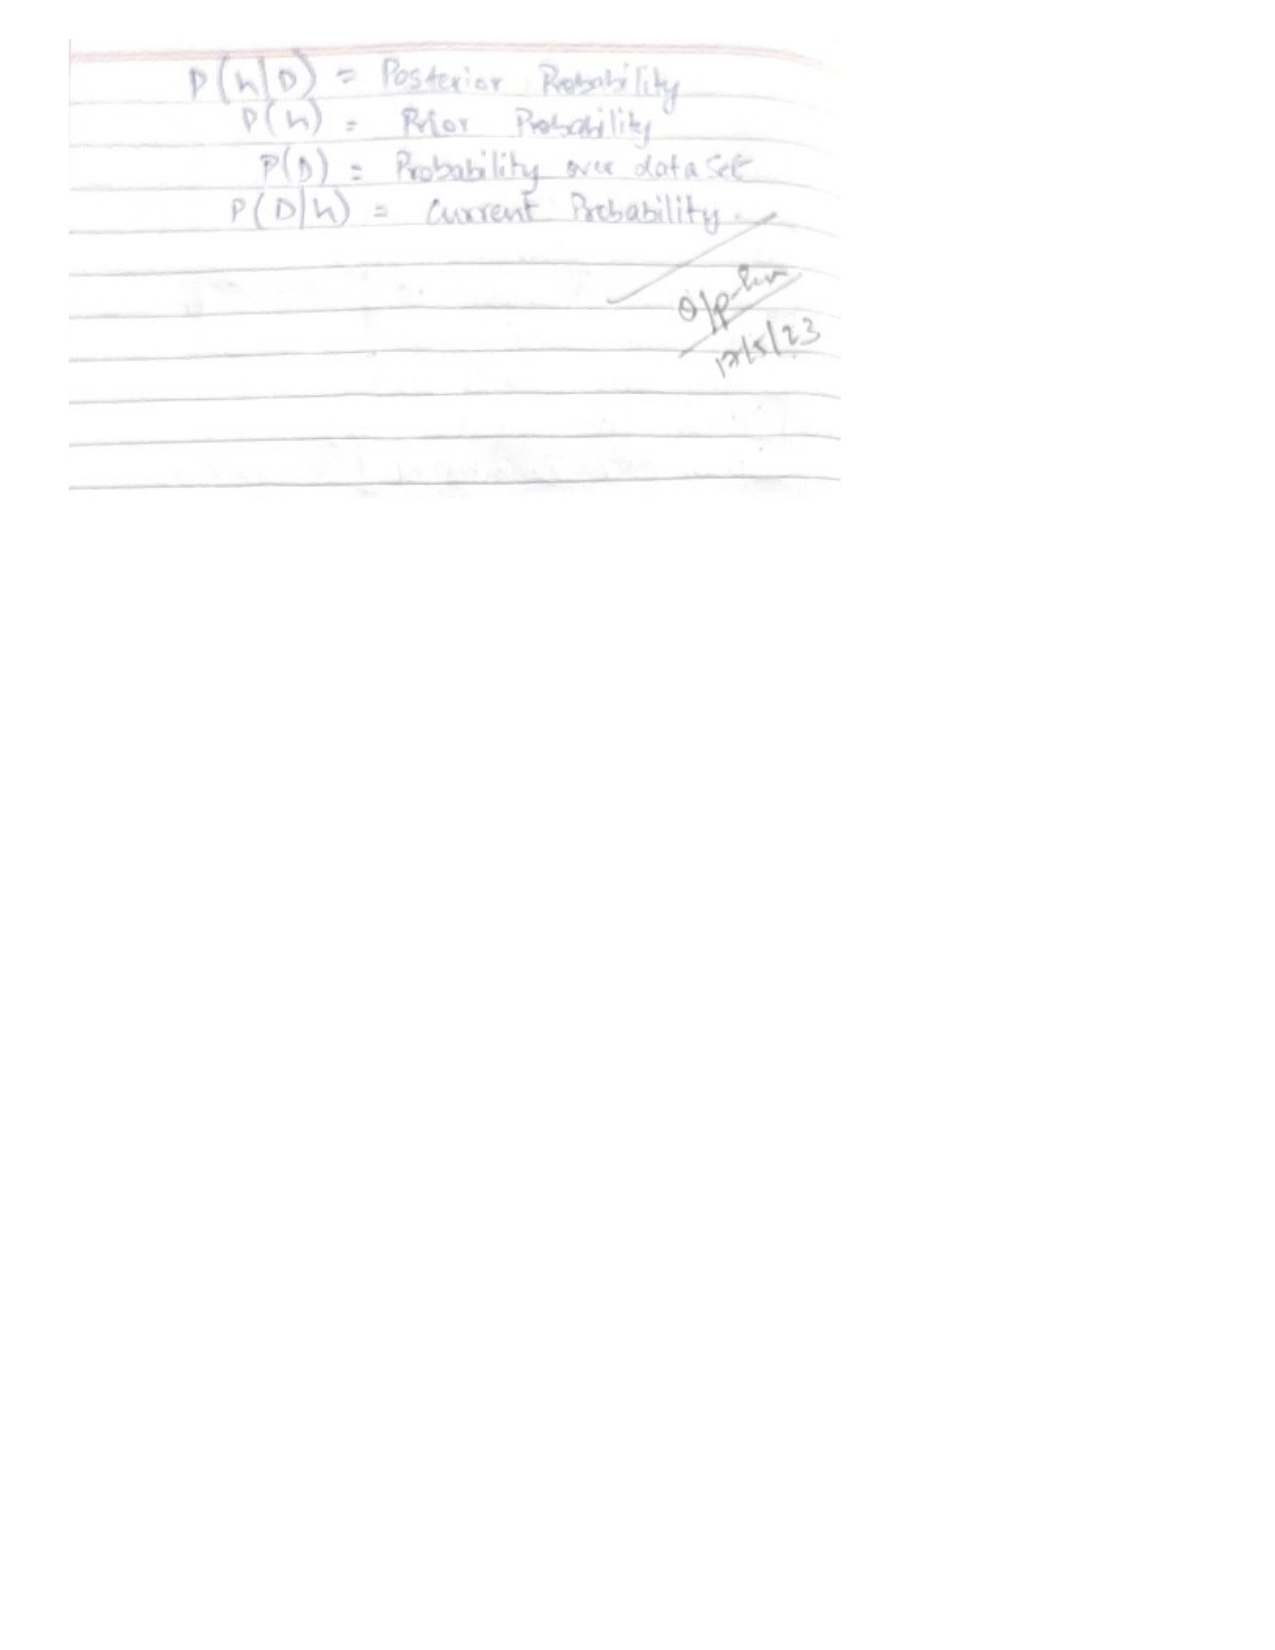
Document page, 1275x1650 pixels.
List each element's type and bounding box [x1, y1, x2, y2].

picture [68, 39, 841, 499]
